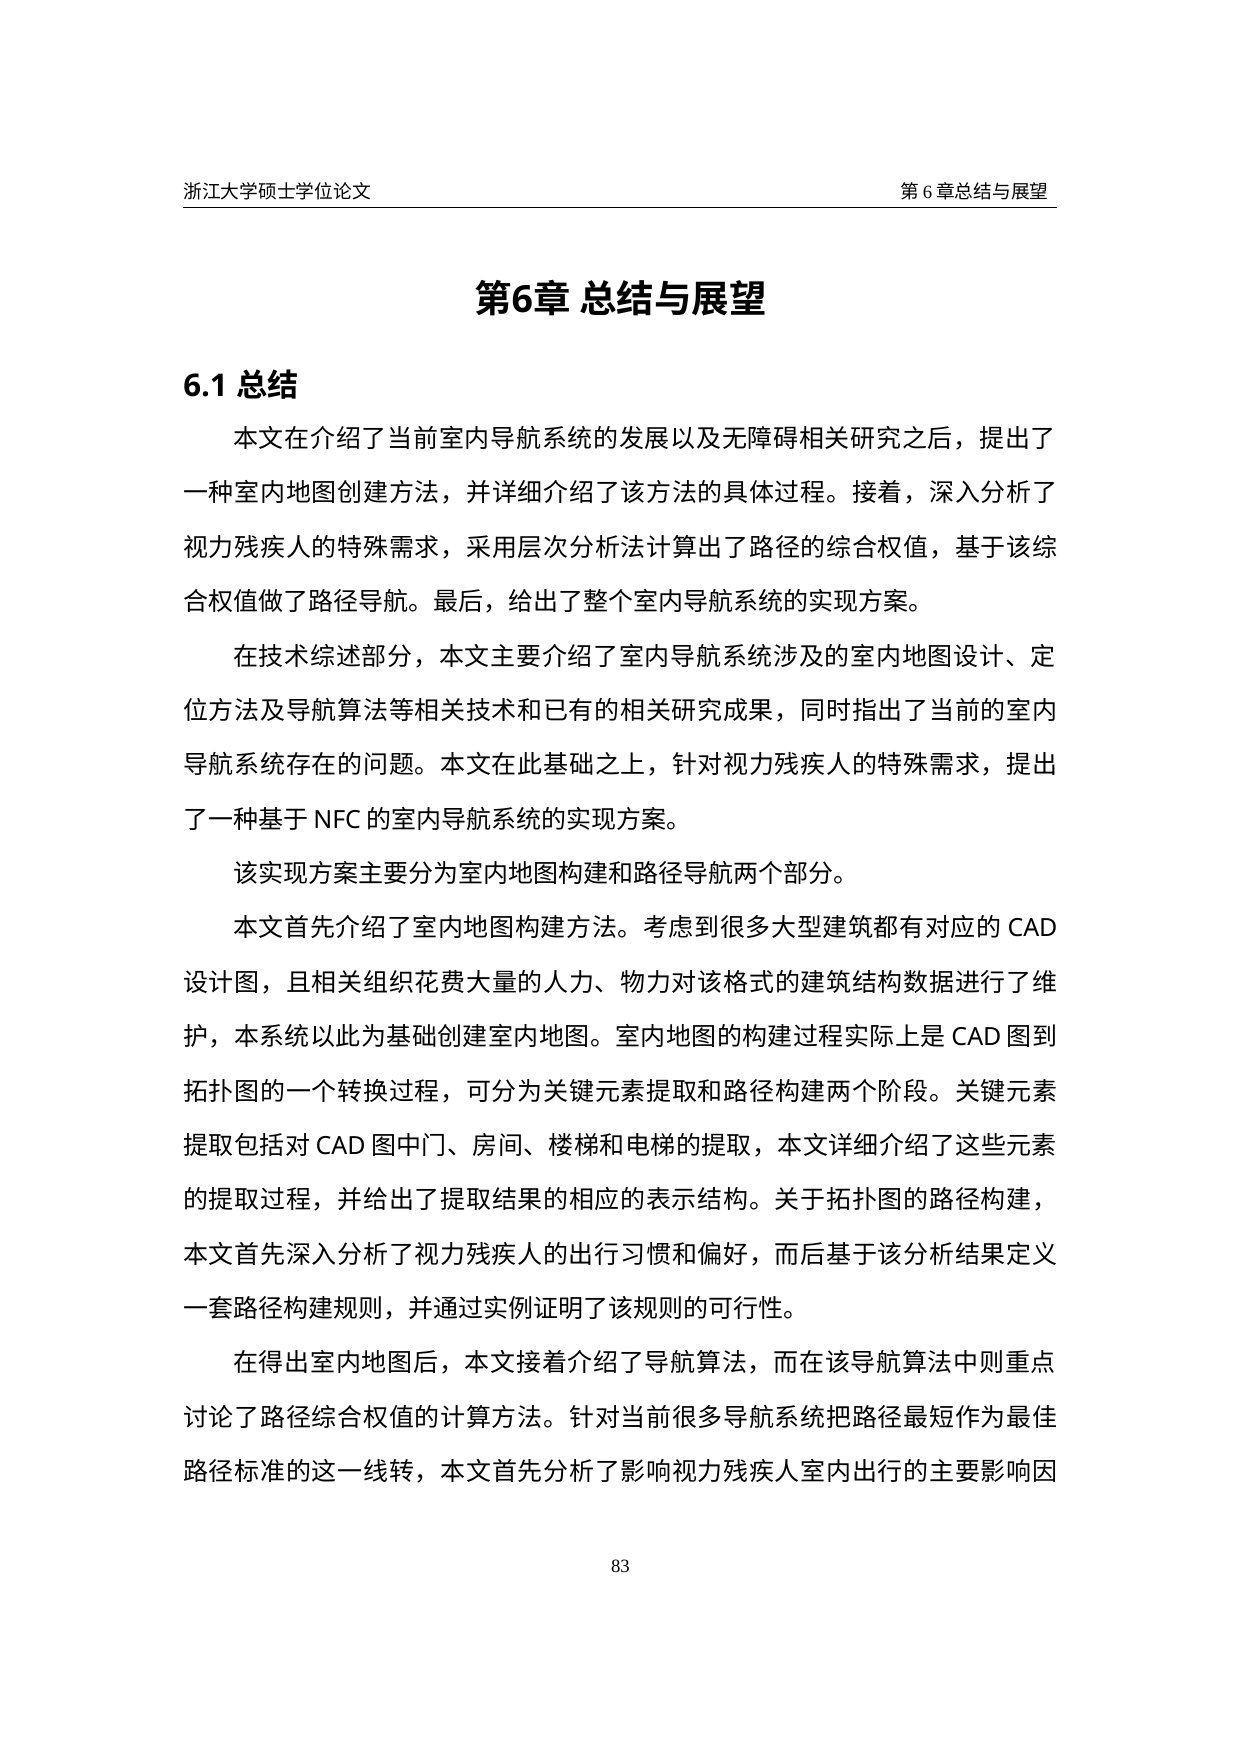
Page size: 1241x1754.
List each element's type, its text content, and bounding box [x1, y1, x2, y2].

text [183, 1343, 1057, 1488]
text 在技术综述部分，本文主要介绍了室内导航系统涉及的室内地图设计、定位方法及导航算法等相关技术和已有的相关研究成果，同时指出了当前的室内导航系统存在的问题。本文在此基础之上，针对视力残疾人的特殊需求，提出了一种基于NFC的室内导航系统的实现方案。 [183, 636, 1057, 835]
subtitle 总结与展望 [183, 268, 1057, 323]
text 本文首先介绍了室内地图构建方法。考虑到很多大型建筑都有对应的CAD设计图，且相关组织花费大量的人力、物力对该格式的建筑结构数据进行了维护，本系统以此为基础创建室内地图。室内地图的构建过程实际上是CAD图到拓扑图的一个转换过程，可分为关键元素提取和路径构建两个阶段。关键元素提取包括对CAD图中门、房间、楼梯和电梯的提取，本文详细介绍了这些元素的提取过程，并给出了提取结果的相应的表示结构。关于拓扑图的路径构建，本文首先深入分析了视力残疾人的出行习惯和偏好，而后基于该分析结果定义一套路径构建规则，并通过实例证明了该规则的可行性。 [183, 908, 1057, 1325]
subtitle 总结 [183, 361, 1057, 406]
text 该实现方案主要分为室内地图构建和路径导航两个部分。 [183, 853, 1057, 890]
text 本文在介绍了当前室内导航系统的发展以及无障碍相关研究之后，提出了一种室内地图创建方法，并详细介绍了该方法的具体过程。接着，深入分析了视力残疾人的特殊需求，采用层次分析法计算出了路径的综合权值，基于该综合权值做了路径导航。最后，给出了整个室内导航系统的实现方案。 [183, 418, 1057, 618]
